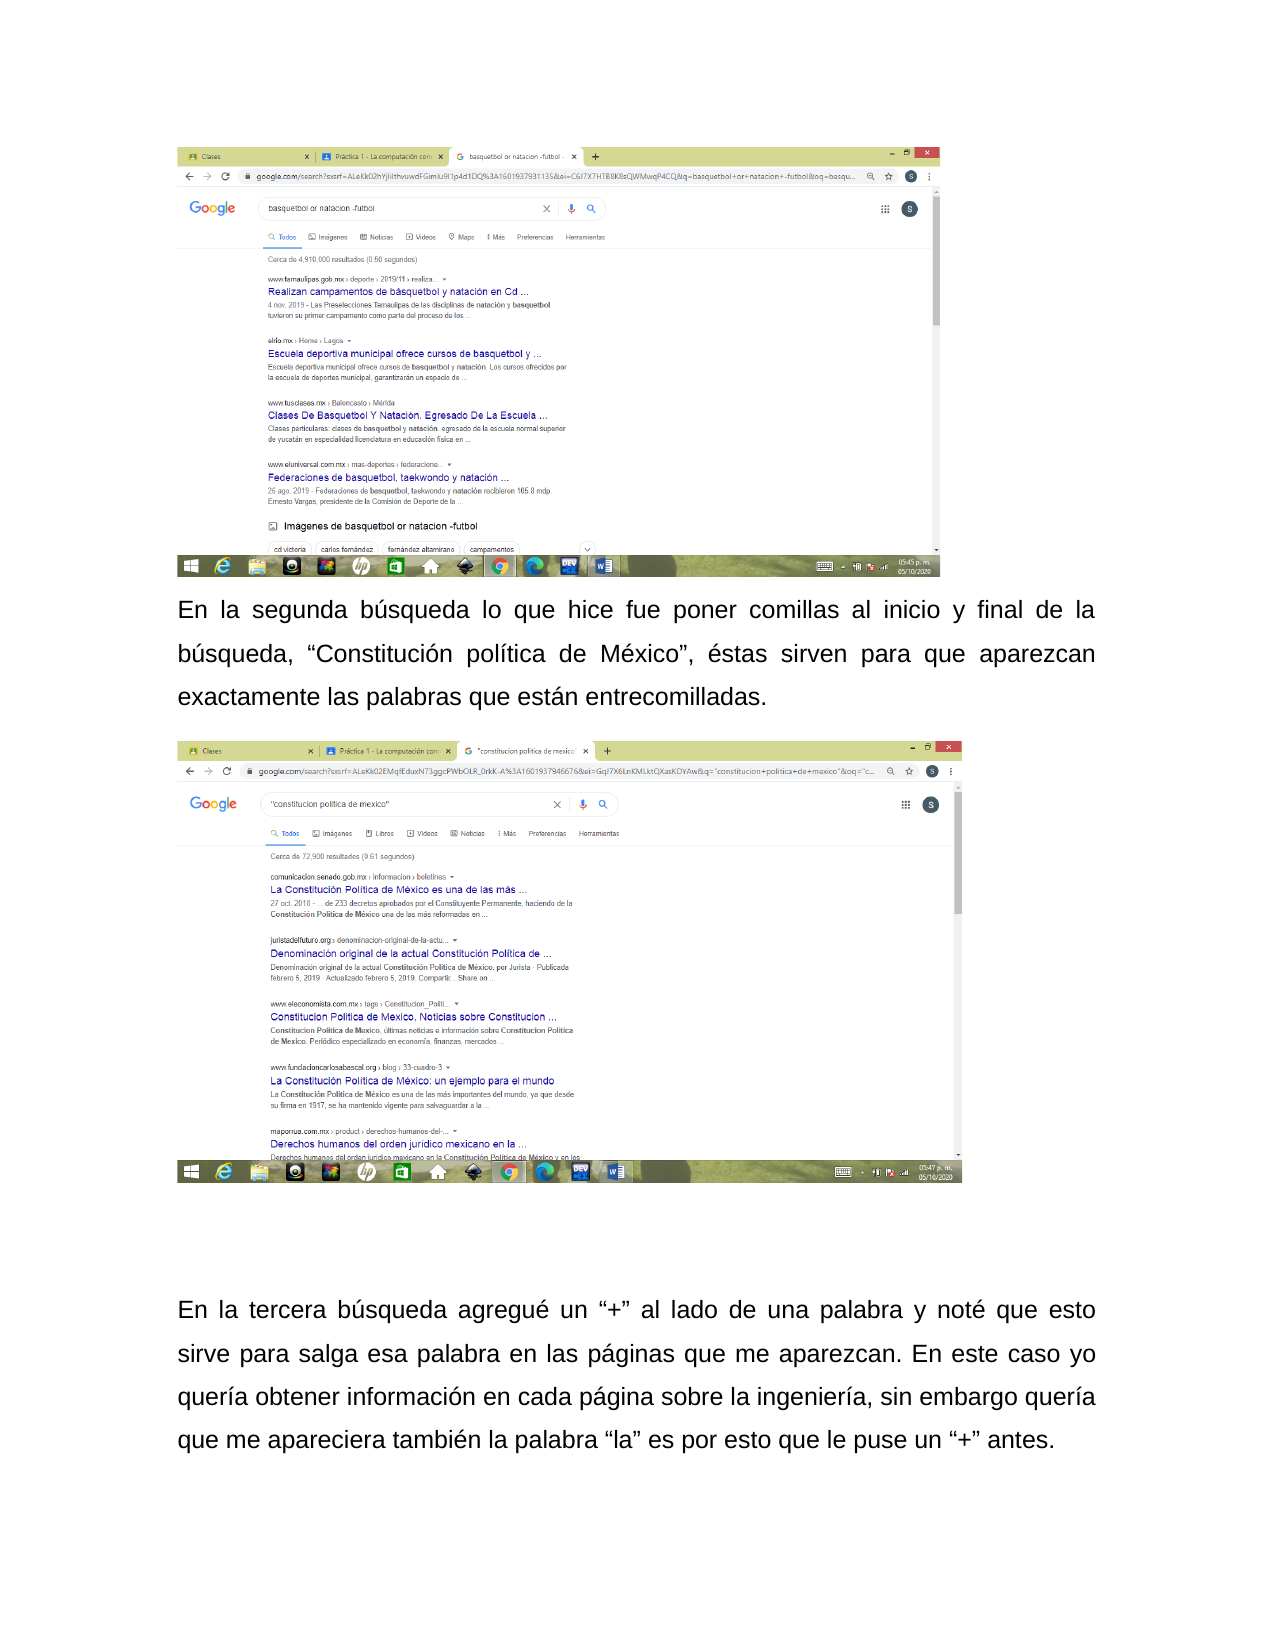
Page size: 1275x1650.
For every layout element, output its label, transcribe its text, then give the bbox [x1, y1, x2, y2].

text En la segunda búsqueda lo que hice fue poner comillas al inicio y final de la búsqueda, “Constitución política de México”, éstas sirven para que aparezcan exactamente las palabras que están entrecomilladas. [177, 596, 1098, 711]
picture [177, 741, 963, 1183]
picture [177, 147, 941, 577]
text En la tercera búsqueda agregué un “+” al lado de una palabra y noté que esto sirve para salga esa palabra en las páginas que me aparezcan. En este caso yo quería obtener información en cada página sobre la ingeniería, sin embargo quería que me apareciera también la palabra “la” es por esto que le puse un “+” antes. [177, 1296, 1098, 1454]
